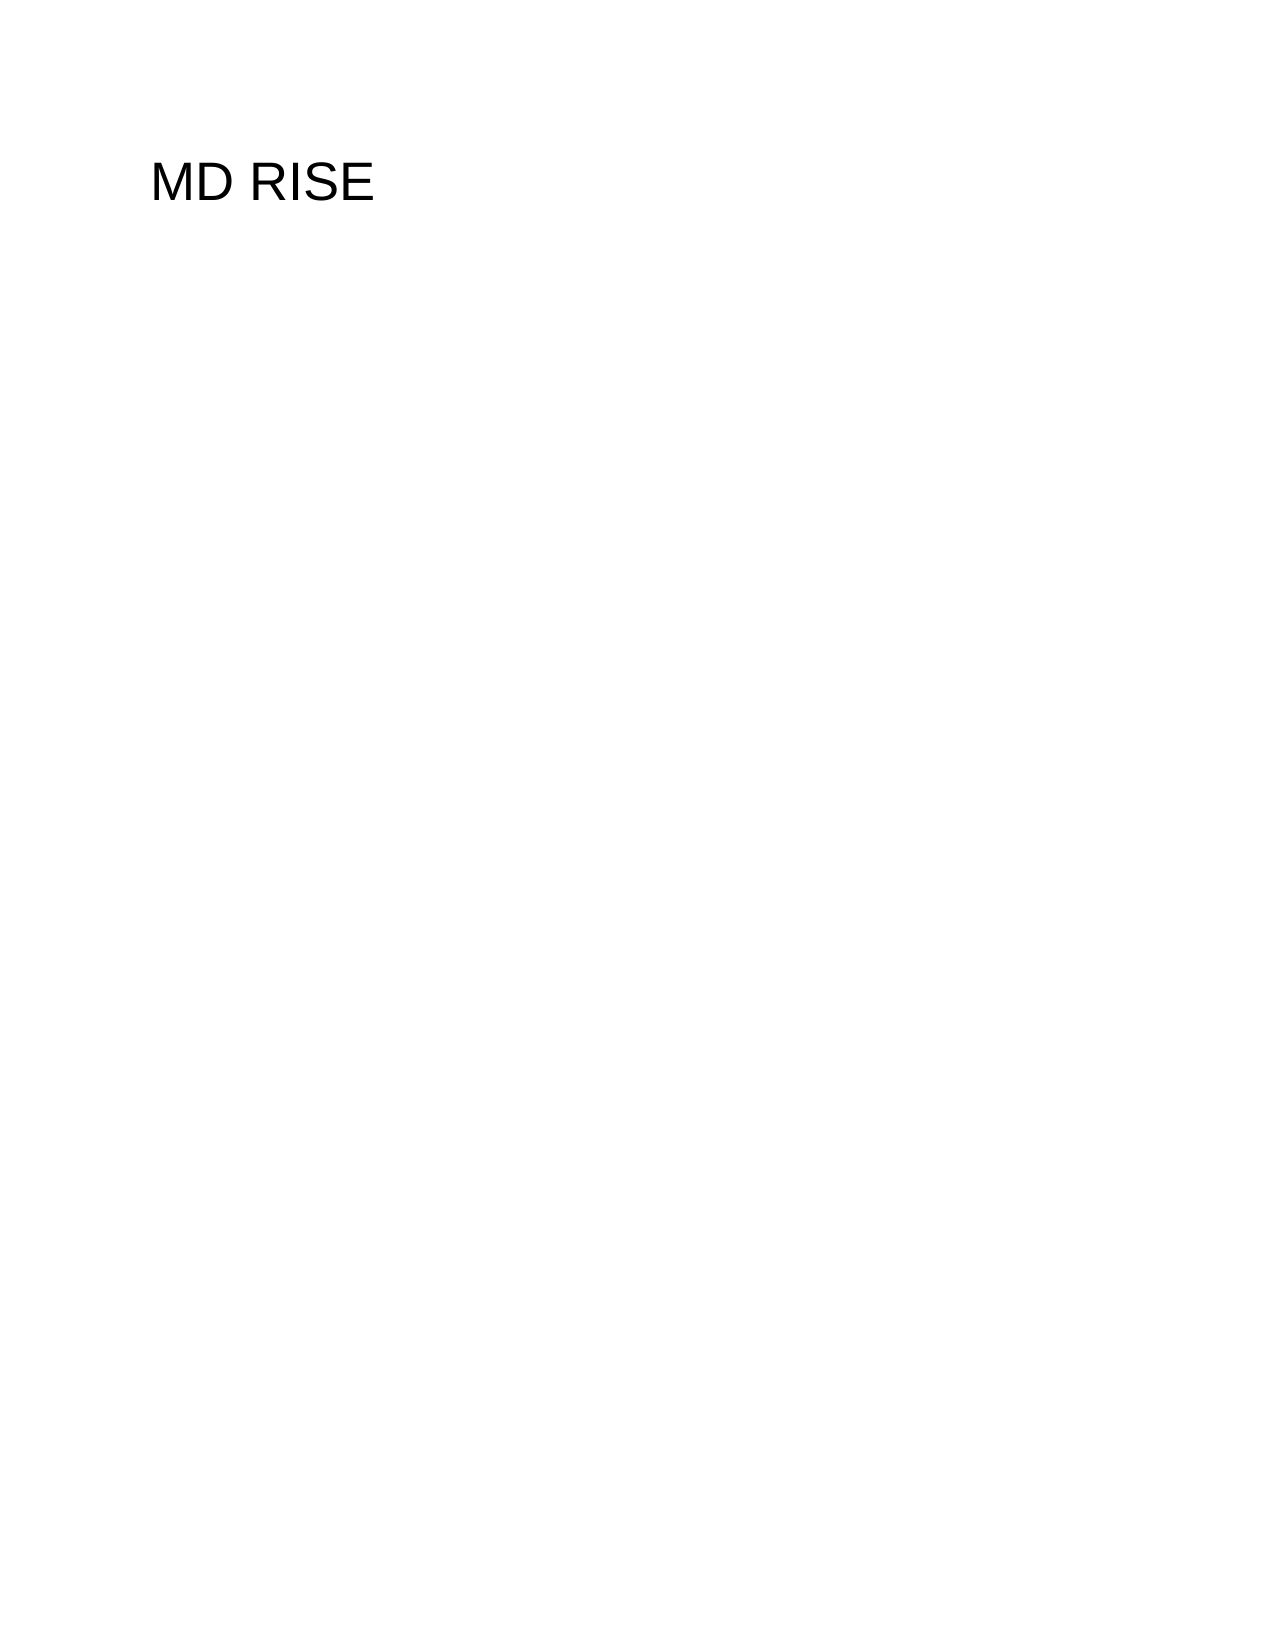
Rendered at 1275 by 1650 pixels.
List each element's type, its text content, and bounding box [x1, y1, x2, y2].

title MD RISE [150, 150, 1125, 212]
